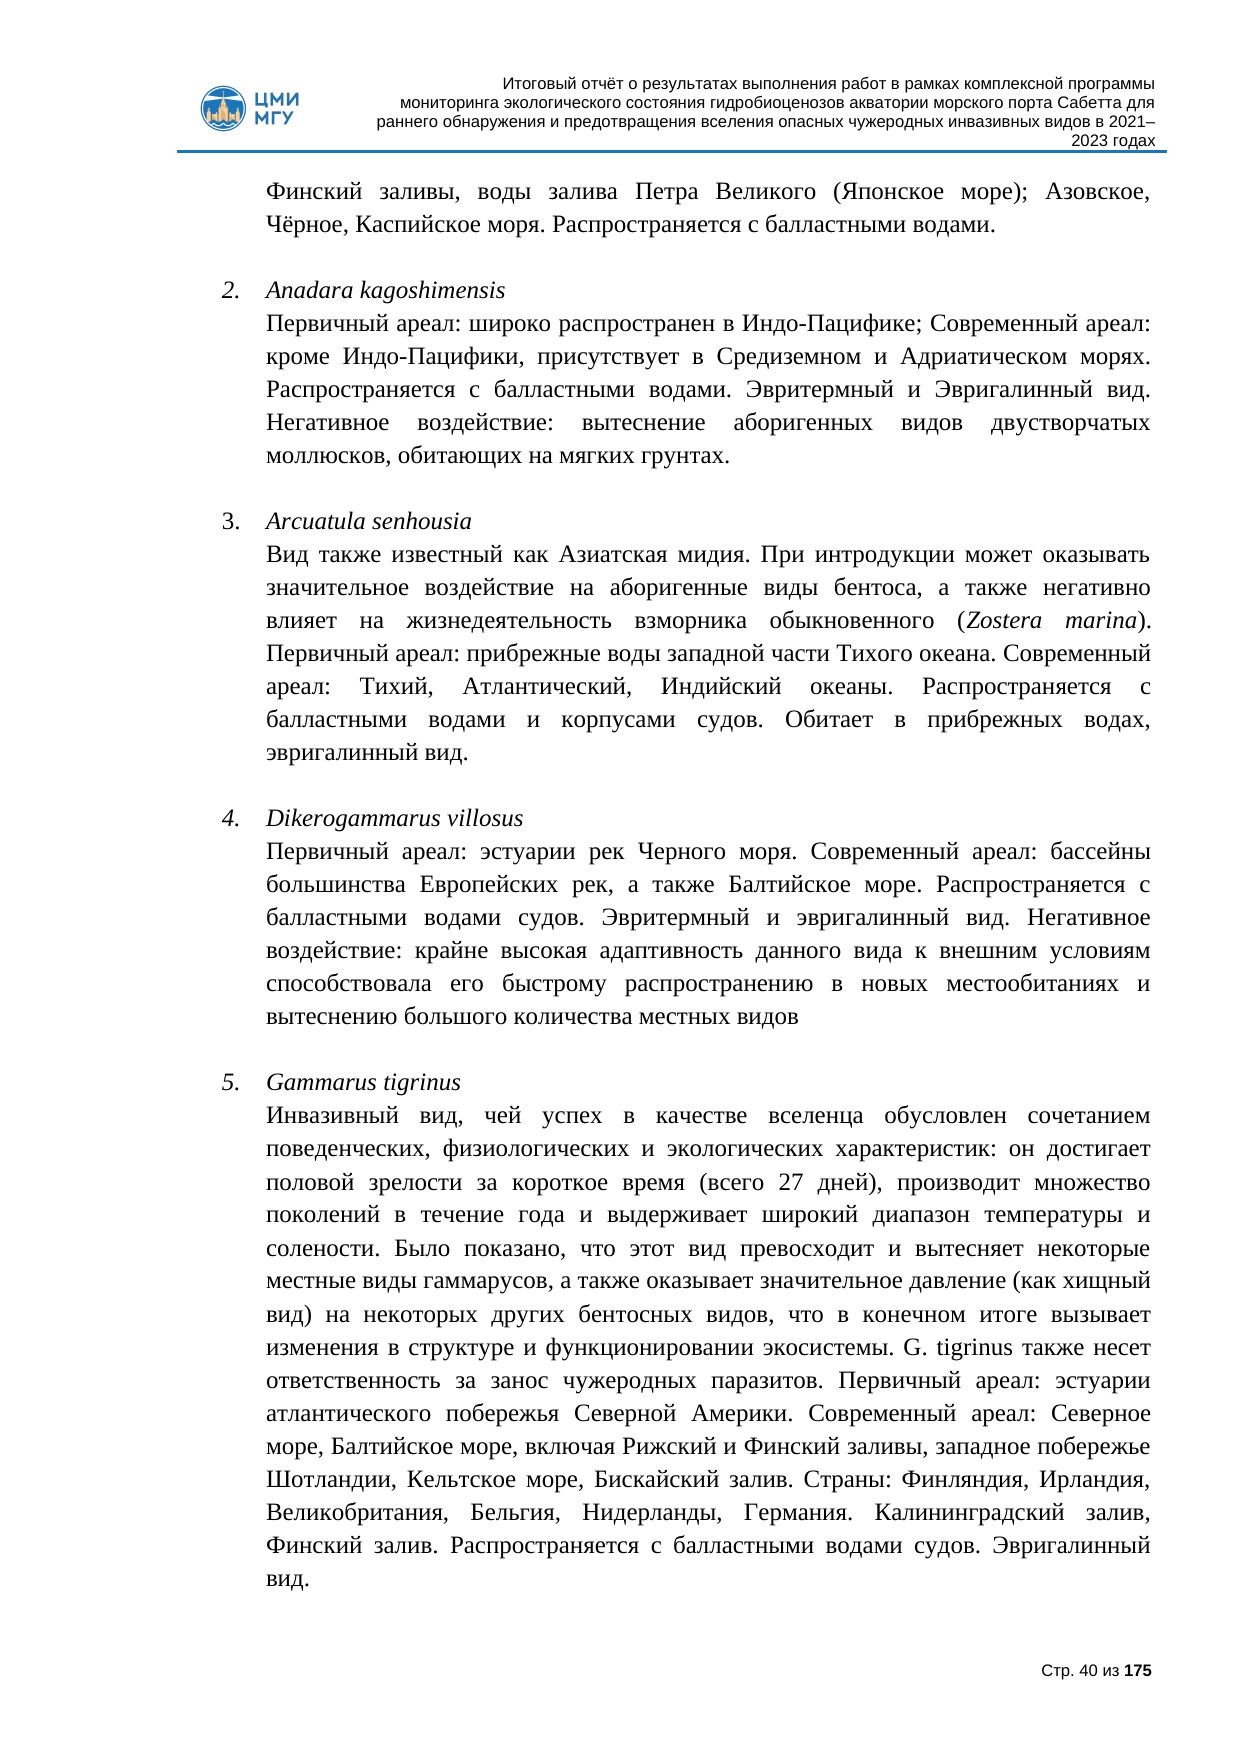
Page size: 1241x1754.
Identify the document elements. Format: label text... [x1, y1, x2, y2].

text Anadara kagoshimensis [222, 275, 1152, 304]
text Dikerogammarus villosus [222, 803, 1152, 832]
picture [188, 73, 311, 144]
list Первичный ареал: широко распространен в Индо-Пацифике; Современный ареал: кроме Индо-Пацифики, присутствует в Средиземном и Адриатическом морях. Распространяется с балластными водами. Эвритермный и Эвригалинный вид. Негативное воздействие: вытеснение аборигенных видов двустворчатых моллюсков, обитающих на мягких грунтах. [266, 308, 1152, 469]
list Вид также известный как Азиатская мидия. При интродукции может оказывать значительное воздействие на аборигенные виды бентоса, а также негативно влияет на жизнедеятельность взморника обыкновенного (Zostera marina). Первичный ареал: прибрежные воды западной части Тихого океана. Современный ареал: Тихий, Атлантический, Индийский океаны. Распространяется с балластными водами и корпусами судов. Обитает в прибрежных водах, эвригалинный вид. [266, 539, 1152, 766]
text Arcuatula senhousia [222, 506, 1152, 535]
list Первичный ареал: эстуарии рек Черного моря. Современный ареал: бассейны большинства Европейских рек, а также Балтийское море. Распространяется с балластными водами судов. Эвритермный и эвригалинный вид. Негативное воздействие: крайне высокая адаптивность данного вида к внешним условиям способствовала его быстрому распространению в новых местообитаниях и вытеснению большого количества местных видов [266, 836, 1152, 1030]
list Инвазивный вид, чей успех в качестве вселенца обусловлен сочетанием поведенческих, физиологических и экологических характеристик: он достигает половой зрелости за короткое время (всего 27 дней), производит множество поколений в течение года и выдерживает широкий диапазон температуры и солености. Было показано, что этот вид превосходит и вытесняет некоторые местные виды гаммарусов, а также оказывает значительное давление (как хищный вид) на некоторых других бентосных видов, что в конечном итоге вызывает изменения в структуре и функционировании экосистемы. G. tigrinus также несет ответственность за занос чужеродных паразитов. Первичный ареал: эстуарии атлантического побережья Северной Америки. Современный ареал: Северное море, Балтийское море, включая Рижский и Финский заливы, западное побережье Шотландии, Кельтское море, Бискайский залив. Страны: Финляндия, Ирландия, Великобритания, Бельгия, Нидерланды, Германия. Калининградский залив, Финский залив. Распространяется с балластными водами судов. Эвригалинный вид. [266, 1101, 1152, 1592]
text Gammarus tigrinus [222, 1067, 1152, 1096]
